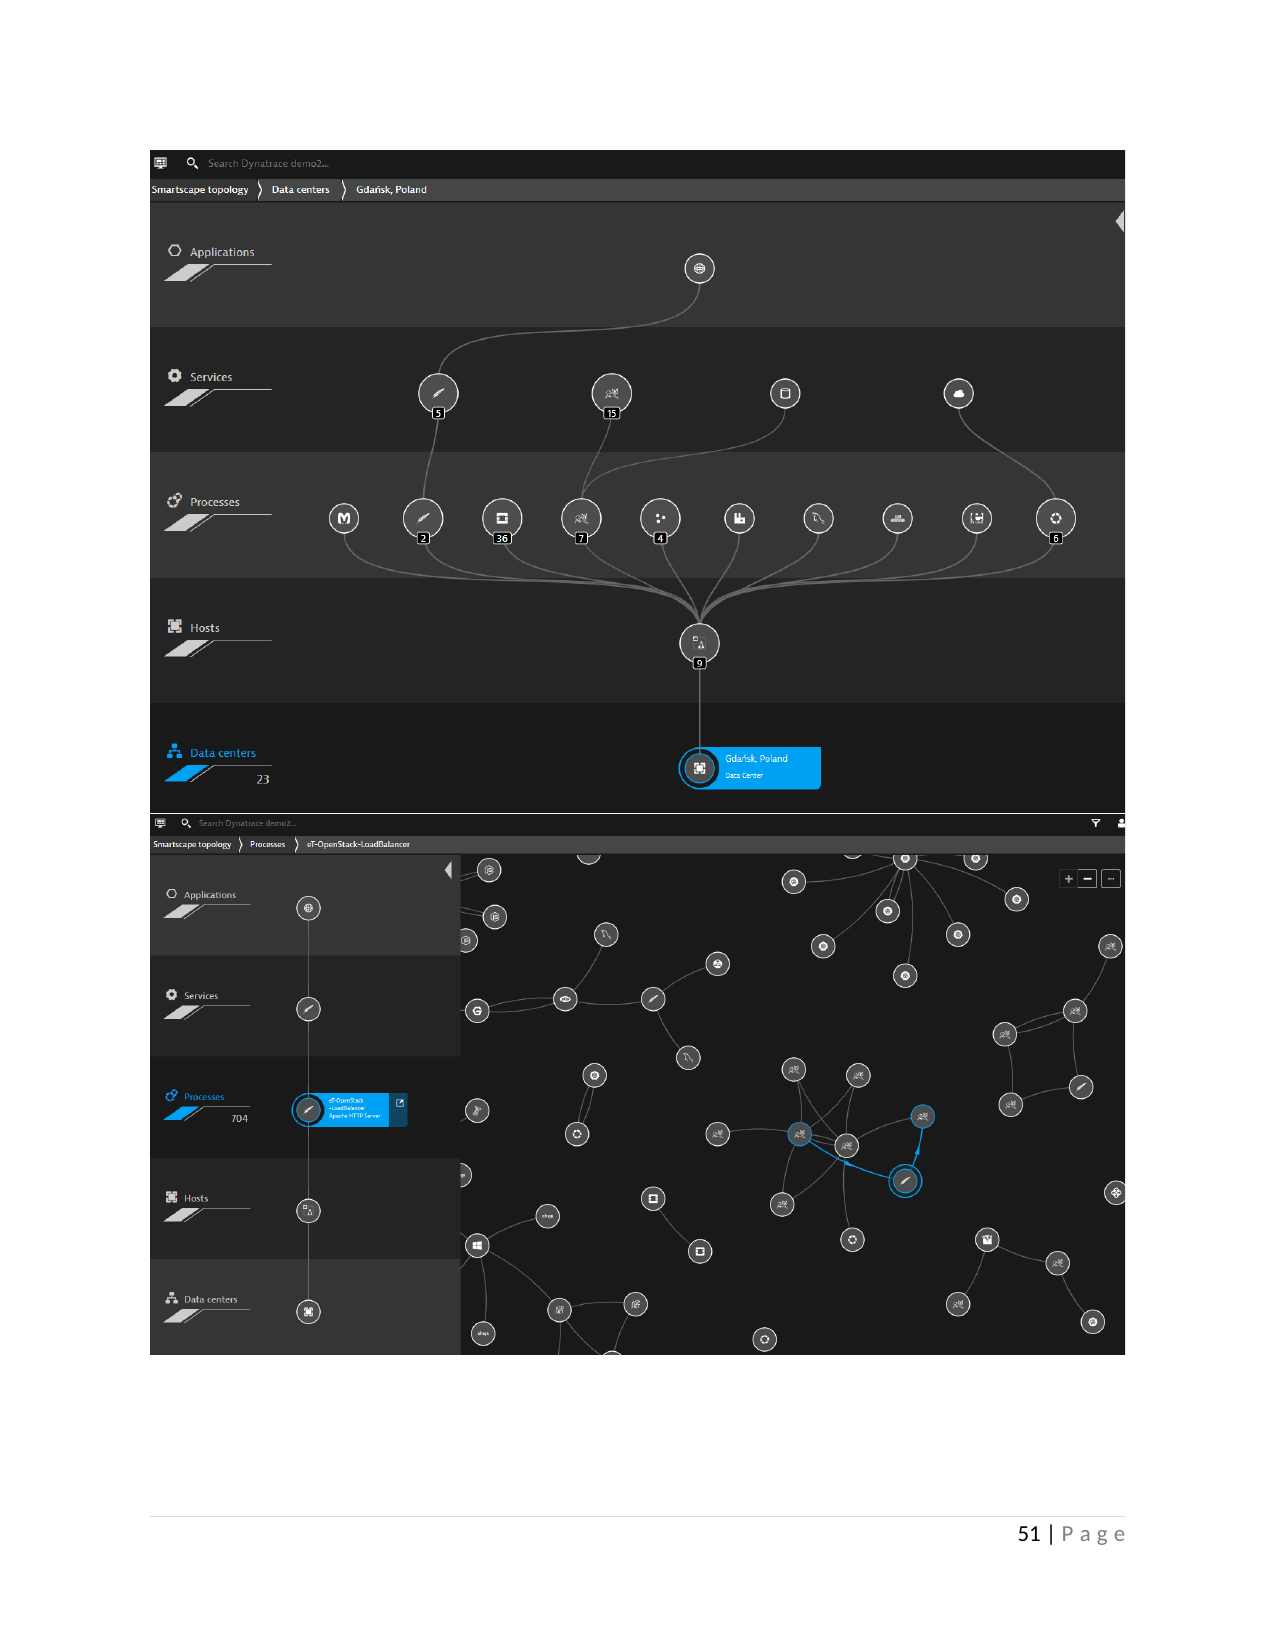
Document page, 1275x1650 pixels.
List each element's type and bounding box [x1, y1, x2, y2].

picture [150, 814, 1125, 1355]
picture [150, 150, 1125, 813]
